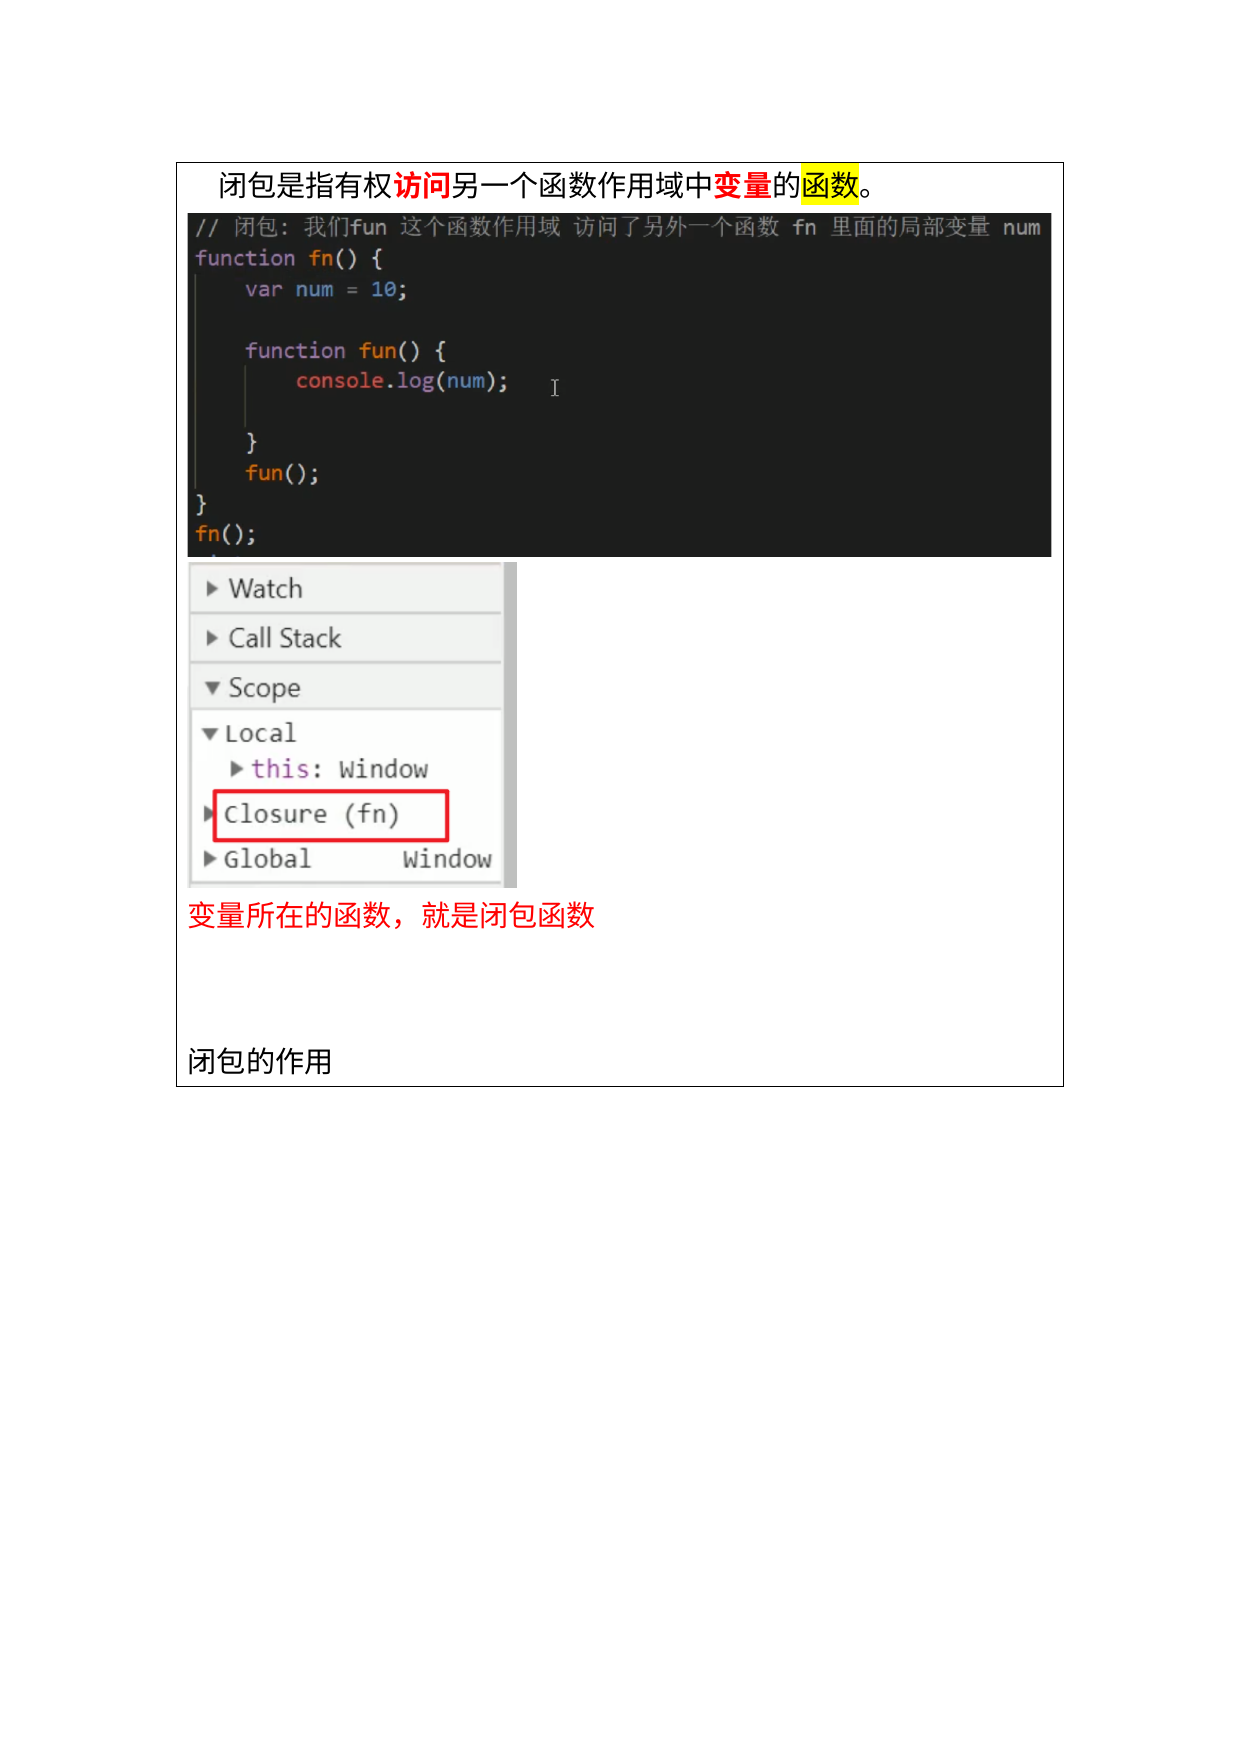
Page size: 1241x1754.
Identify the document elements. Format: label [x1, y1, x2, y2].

table_header [177, 163, 1063, 1086]
picture [187, 213, 1052, 557]
picture [187, 562, 517, 888]
